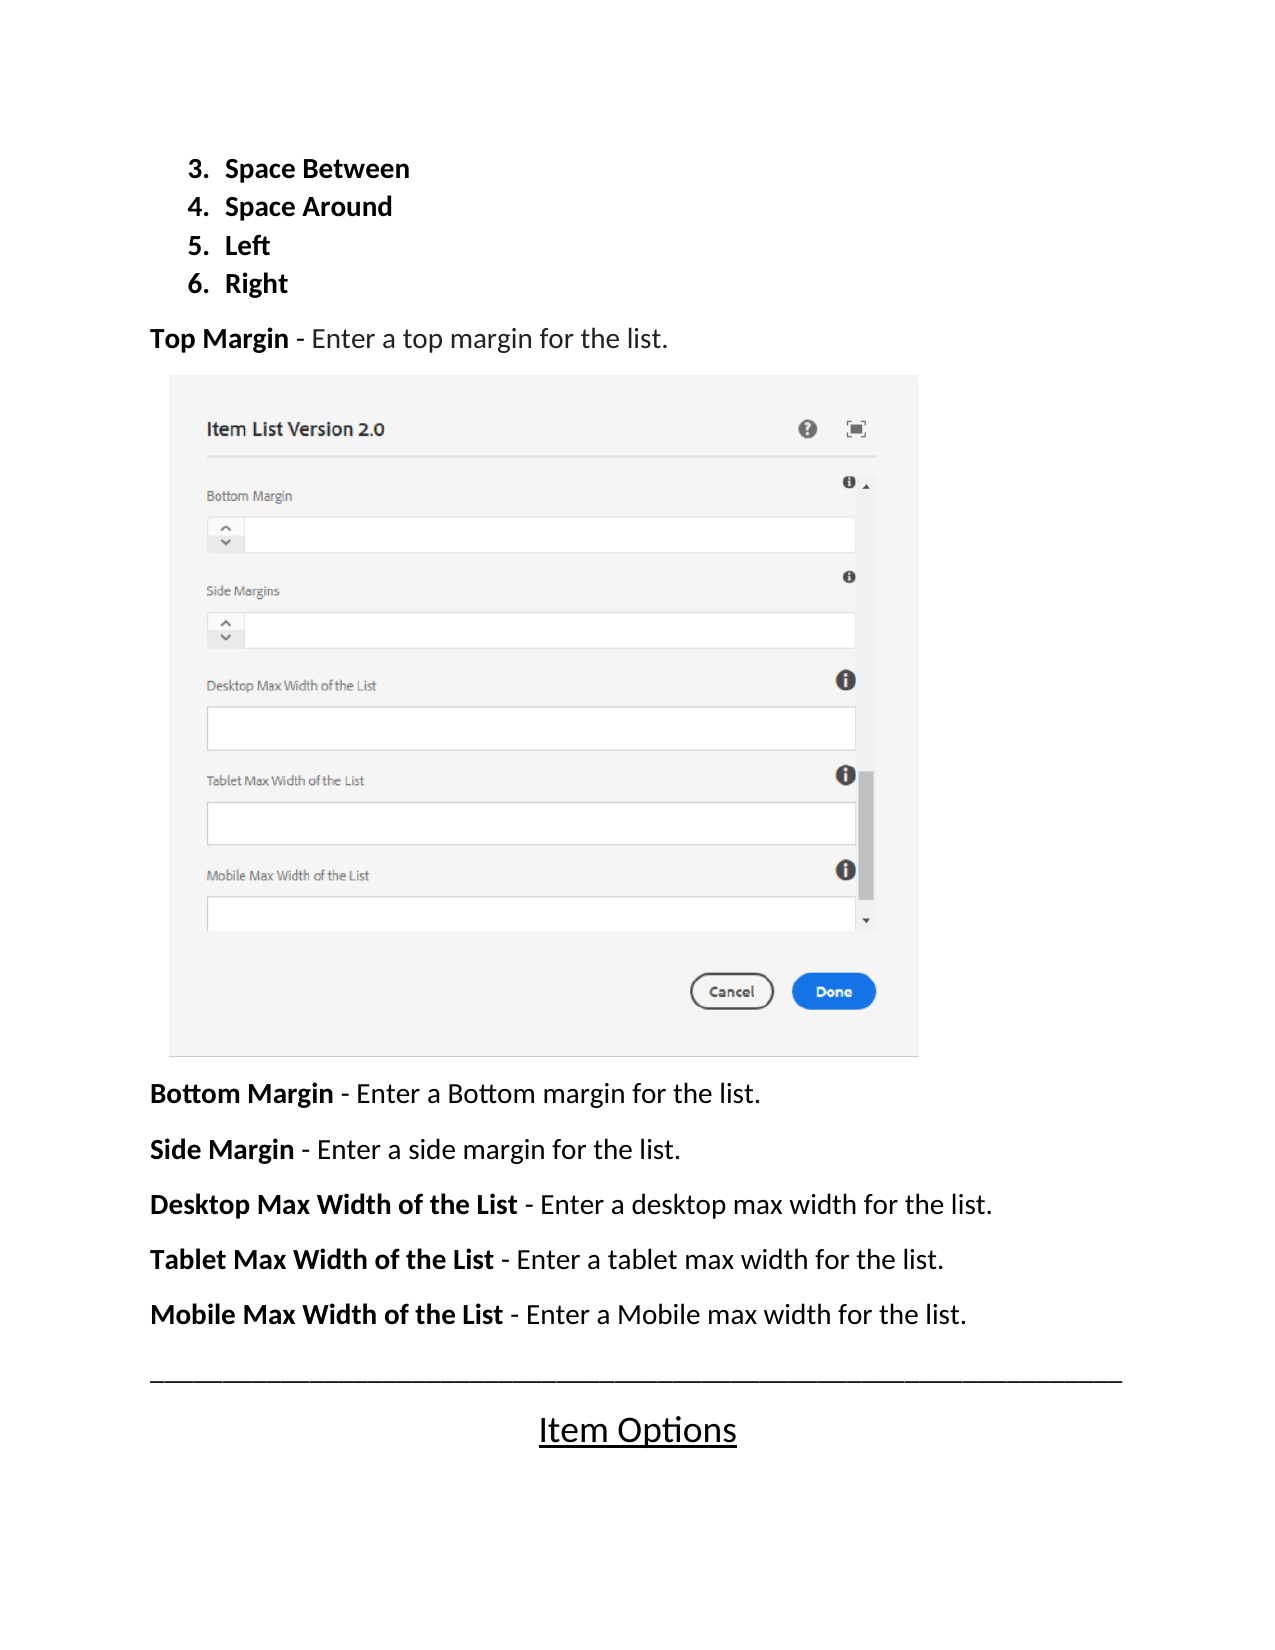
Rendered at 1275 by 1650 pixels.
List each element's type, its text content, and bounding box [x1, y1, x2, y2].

text Top Margin - Enter a top margin for the list. [150, 320, 1125, 356]
list Space Around [187, 188, 1125, 224]
text Side Margin - Enter a side margin for the list. [150, 1131, 1125, 1166]
list Left [187, 227, 1125, 262]
text Item Options [150, 1406, 1125, 1452]
text ___________________________________________________________________ [150, 1351, 1125, 1387]
list Right [187, 265, 1125, 301]
text Desktop Max Width of the List - Enter a desktop max width for the list. [150, 1186, 1125, 1221]
text Bottom Margin - Enter a Bottom margin for the list. [150, 1076, 1125, 1111]
text Tablet Max Width of the List - Enter a tablet max width for the list. [150, 1241, 1125, 1277]
list Space Between [187, 150, 1125, 186]
text Mobile Max Width of the List - Enter a Mobile max width for the list. [150, 1296, 1125, 1332]
